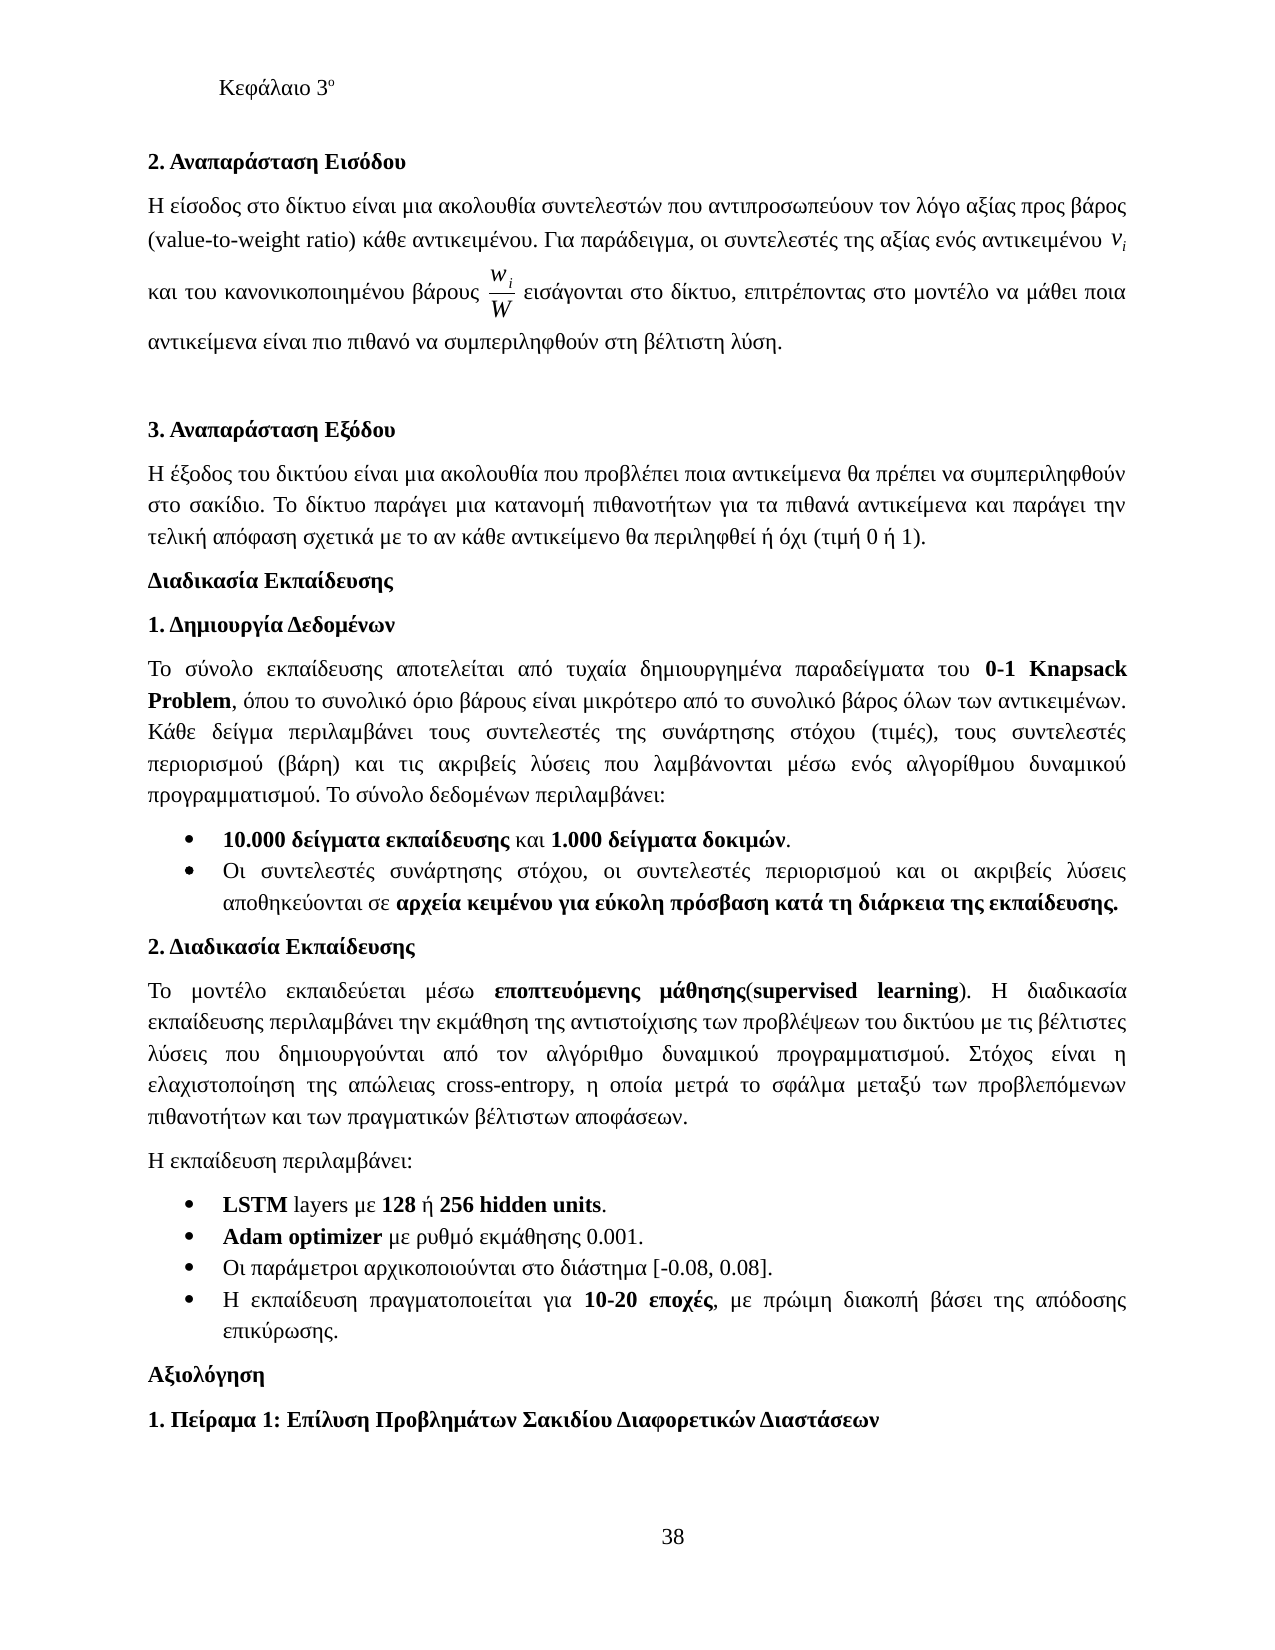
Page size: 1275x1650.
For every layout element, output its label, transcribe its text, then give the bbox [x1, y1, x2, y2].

text Η έξοδος του δικτύου είναι μια ακολουθία που προβλέπει ποια αντικείμενα θα πρέπει να συμπεριληφθούν στο σακίδιο. Το δίκτυο παράγει μια κατανομή πιθανοτήτων για τα πιθανά αντικείμενα και παράγει την τελική απόφαση σχετικά με το αν κάθε αντικείμενο θα περιληφθεί ή όχι (τιμή 0 ή 1). [148, 460, 1127, 549]
text 3. Αναπαράσταση Εξόδου [148, 416, 1127, 442]
text 2. Διαδικασία Εκπαίδευσης [148, 933, 1127, 959]
list 10.000 δείγματα εκπαίδευσης και 1.000 δείγματα δοκιμών. [185, 826, 1127, 852]
list LSTM layers με 128 ή 256 hidden units. [185, 1191, 1127, 1218]
text 1. Δημιουργία Δεδομένων [148, 611, 1127, 638]
list Adam optimizer με ρυθμό εκμάθησης 0.001. [185, 1223, 1127, 1249]
text Το σύνολο εκπαίδευσης αποτελείται από τυχαία δημιουργημένα παραδείγματα του 0-1 Knapsack Problem, όπου το συνολικό όριο βάρους είναι μικρότερο από το συνολικό βάρος όλων των αντικειμένων. Κάθε δείγμα περιλαμβάνει τους συντελεστές της συνάρτησης στόχου (τιμές), τους συντελεστές περιορισμού (βάρη) και τις ακριβείς λύσεις που λαμβάνονται μέσω ενός αλγορίθμου δυναμικού προγραμματισμού. Το σύνολο δεδομένων περιλαμβάνει: [148, 655, 1127, 808]
text Η είσοδος στο δίκτυο είναι μια ακολουθία συντελεστών που αντιπροσωπεύουν τον λόγο αξίας προς βάρος (value-to-weight ratio) κάθε αντικειμένου. Για παράδειγμα, οι συντελεστές της αξίας ενός αντικειμένου και του κανονικοποιημένου βάρους εισάγονται στο δίκτυο, επιτρέποντας στο μοντέλο να μάθει ποια αντικείμενα είναι πιο πιθανό να συμπεριληφθούν στη βέλτιστη λύση. [148, 192, 1127, 354]
text Αξιολόγηση [148, 1362, 1127, 1388]
text Διαδικασία Εκπαίδευσης [148, 567, 1127, 593]
text Η εκπαίδευση περιλαμβάνει: [148, 1147, 1127, 1173]
text 2. Αναπαράσταση Εισόδου [148, 148, 1127, 174]
list Η εκπαίδευση πραγματοποιείται για 10-20 εποχές, με πρώιμη διακοπή βάσει της απόδοσης επικύρωσης. [185, 1286, 1127, 1344]
text Το μοντέλο εκπαιδεύεται μέσω εποπτευόμενης μάθησης(supervised learning). Η διαδικασία εκπαίδευσης περιλαμβάνει την εκμάθηση της αντιστοίχισης των προβλέψεων του δικτύου με τις βέλτιστες λύσεις που δημιουργούνται από τον αλγόριθμο δυναμικού προγραμματισμού. Στόχος είναι η ελαχιστοποίηση της απώλειας cross-entropy, η οποία μετρά το σφάλμα μεταξύ των προβλεπόμενων πιθανοτήτων και των πραγματικών βέλτιστων αποφάσεων. [148, 977, 1127, 1129]
list Οι συντελεστές συνάρτησης στόχου, οι συντελεστές περιορισμού και οι ακριβείς λύσεις αποθηκεύονται σε αρχεία κειμένου για εύκολη πρόσβαση κατά τη διάρκεια της εκπαίδευσης. [185, 857, 1127, 915]
list Οι παράμετροι αρχικοποιούνται στο διάστημα [-0.08, 0.08]. [185, 1254, 1127, 1281]
text 1. Πείραμα 1: Επίλυση Προβλημάτων Σακιδίου Διαφορετικών Διαστάσεων [148, 1406, 1127, 1432]
